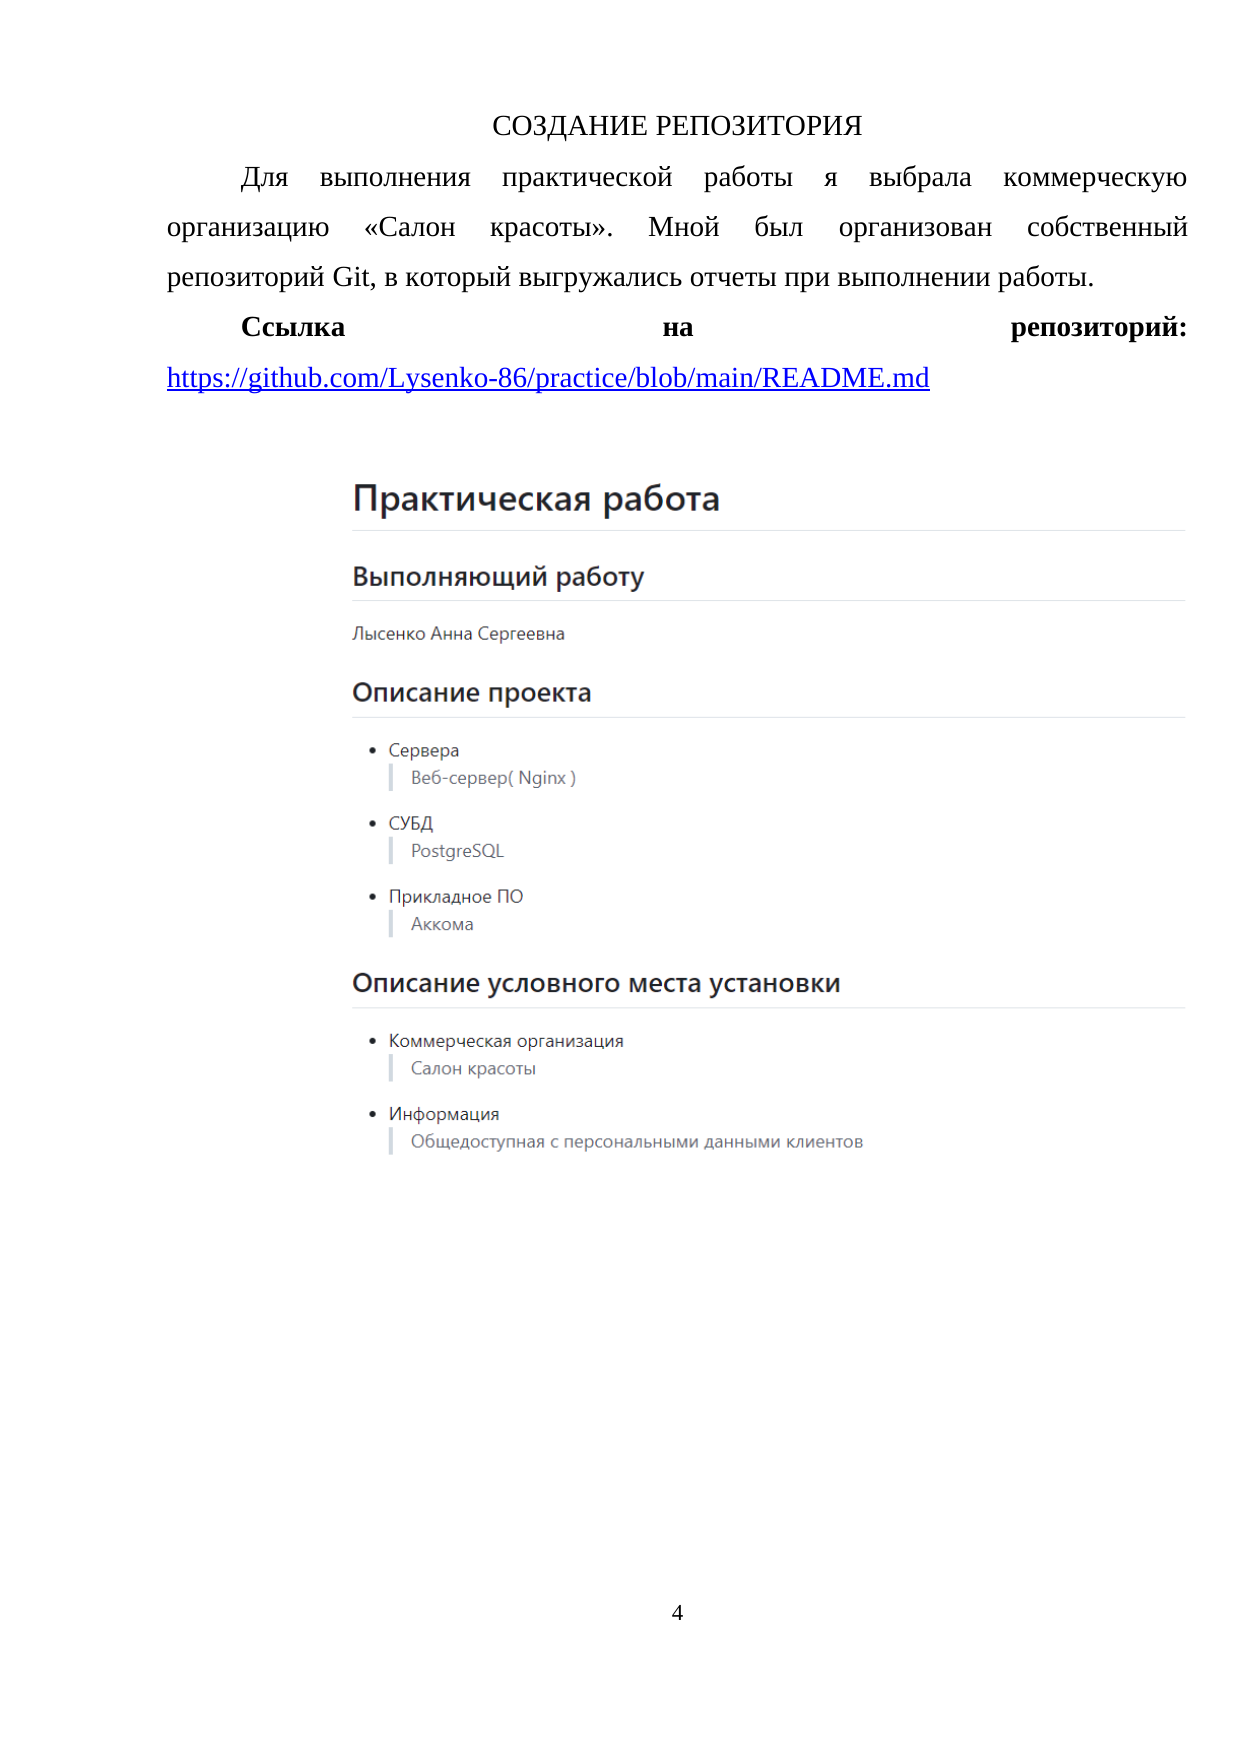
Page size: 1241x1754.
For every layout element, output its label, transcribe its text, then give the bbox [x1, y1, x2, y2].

text Ссылка на репозиторий: https://github.com/Lysenko-86/practice/blob/main/README.md [167, 309, 1188, 393]
picture [243, 460, 1186, 1186]
subtitle СОЗДАНИЕ РЕПОЗИТОРИЯ [167, 108, 1188, 142]
text Для выполнения практической работы я выбрала коммерческую организацию «Салон красоты». Мной был организован собственный репозиторий Git, в который выгружались отчеты при выполнении работы. [167, 159, 1188, 293]
